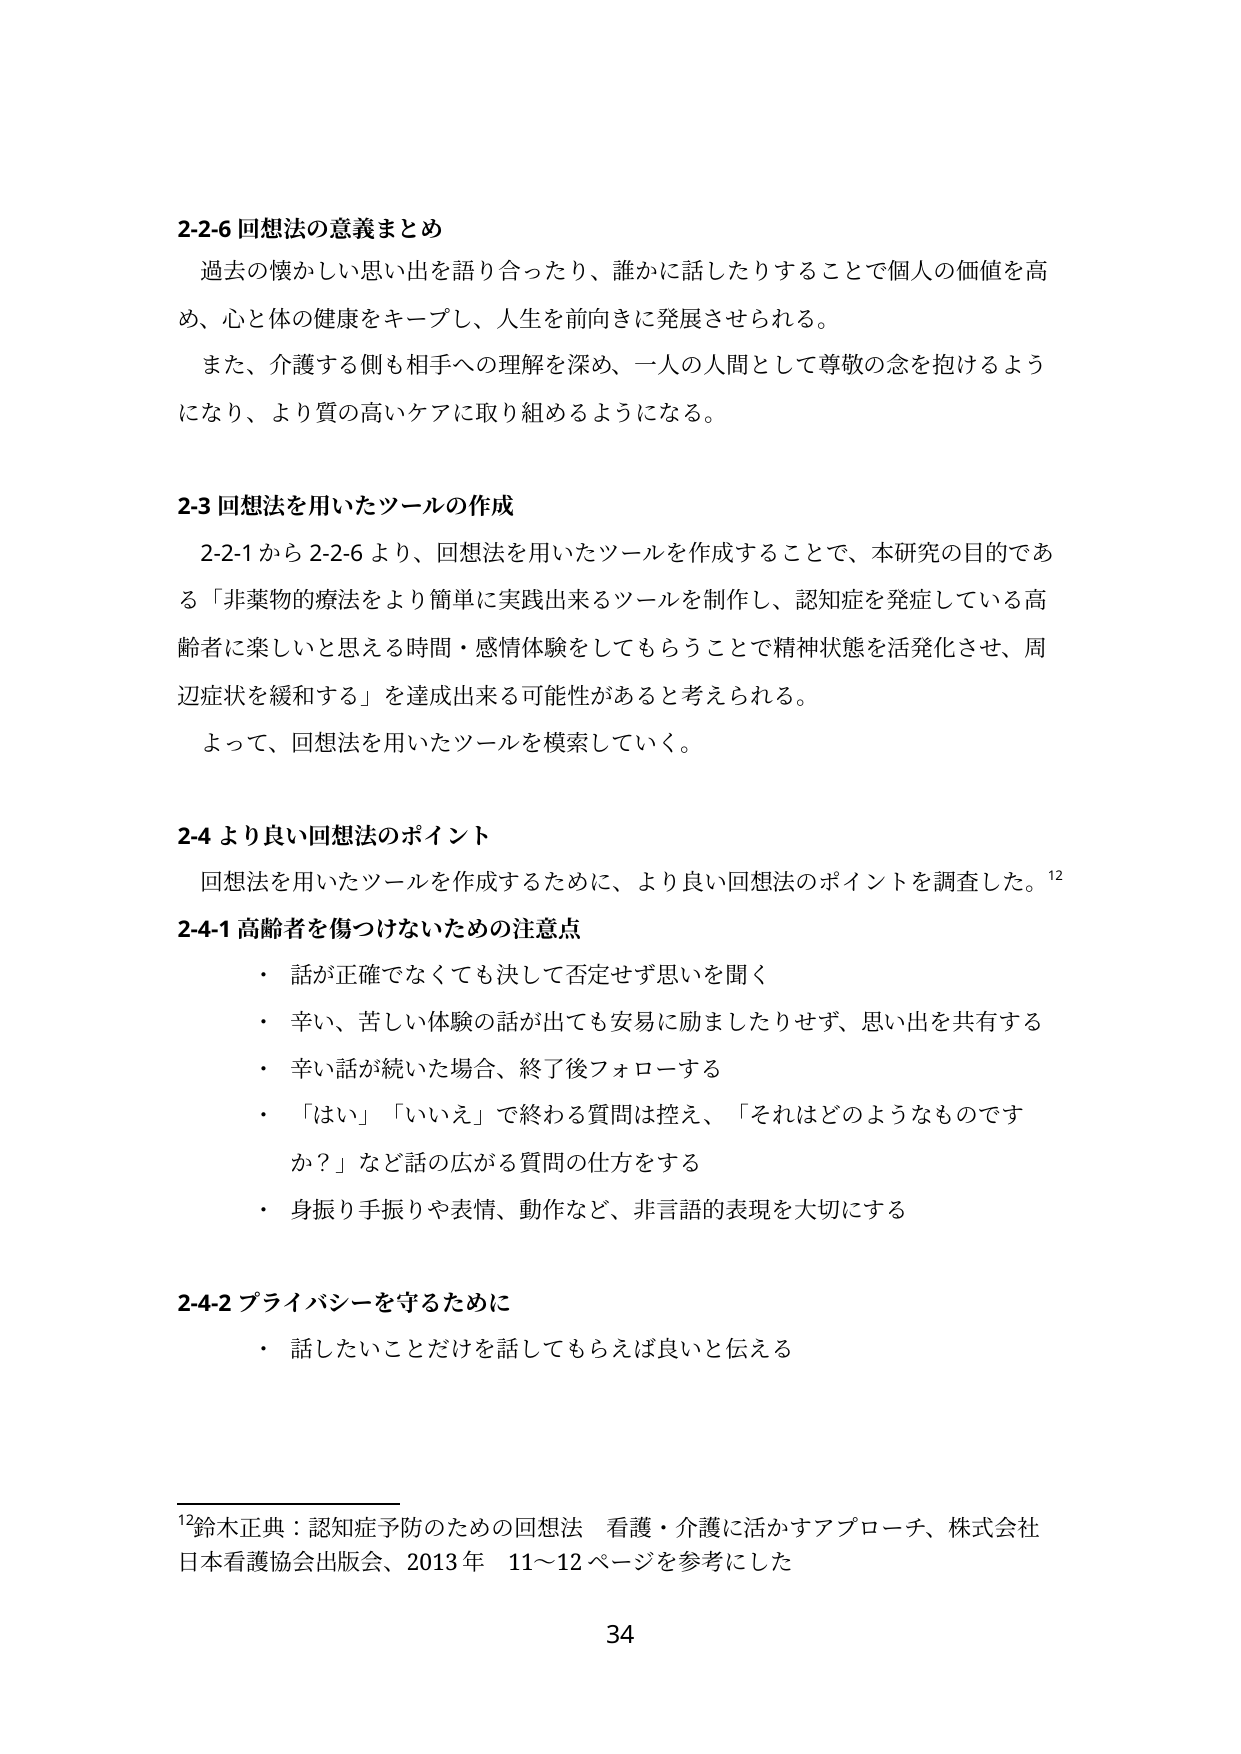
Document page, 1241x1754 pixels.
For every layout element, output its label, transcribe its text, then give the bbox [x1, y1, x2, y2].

list 「はい」「いいえ」で終わる質問は控え、「それはどのようなものですか？」など話の広がる質問の仕方をする [252, 1093, 1063, 1182]
list 辛い、苦しい体験の話が出ても安易に励ましたりせず、思い出を共有する [252, 1000, 1063, 1041]
text 2-4 より良い回想法のポイント [177, 813, 1063, 855]
list 話が正確でなくても決して否定せず思いを聞く [252, 953, 1063, 995]
text よって、回想法を用いたツールを模索していく。 [177, 721, 1063, 762]
list 辛い話が続いた場合、終了後フォローする [252, 1046, 1063, 1088]
text 2-4-2 プライバシーを守るために [177, 1280, 1063, 1322]
list 身振り手振りや表情、動作など、非言語的表現を大切にする [252, 1187, 1063, 1229]
text 2-2-6 回想法の意義まとめ [177, 207, 1063, 248]
list 話したいことだけを話してもらえば良いと伝える [252, 1327, 1063, 1368]
text また、介護する側も相手への理解を深め、一人の人間として尊敬の念を抱けるようになり、より質の高いケアに取り組めるようになる。 [177, 343, 1063, 432]
text 過去の懐かしい思い出を語り合ったり、誰かに話したりすることで個人の価値を高め、心と体の健康をキープし、人生を前向きに発展させられる。 [177, 248, 1063, 338]
text 2-4-1 高齢者を傷つけないための注意点 [177, 907, 1063, 948]
text 2-2-1から2-2-6より、回想法を用いたツールを作成することで、本研究の目的である「非薬物的療法をより簡単に実践出来るツールを制作し、認知症を発症している高齢者に楽しいと思える時間・感情体験をしてもらうことで精神状態を活発化させ、周辺症状を緩和する」を達成出来る可能性があると考えられる。 [177, 530, 1063, 716]
text 2-3 回想法を用いたツールの作成 [177, 484, 1063, 525]
text 回想法を用いたツールを作成するために、より良い回想法のポイントを調査した。 [177, 860, 1063, 902]
